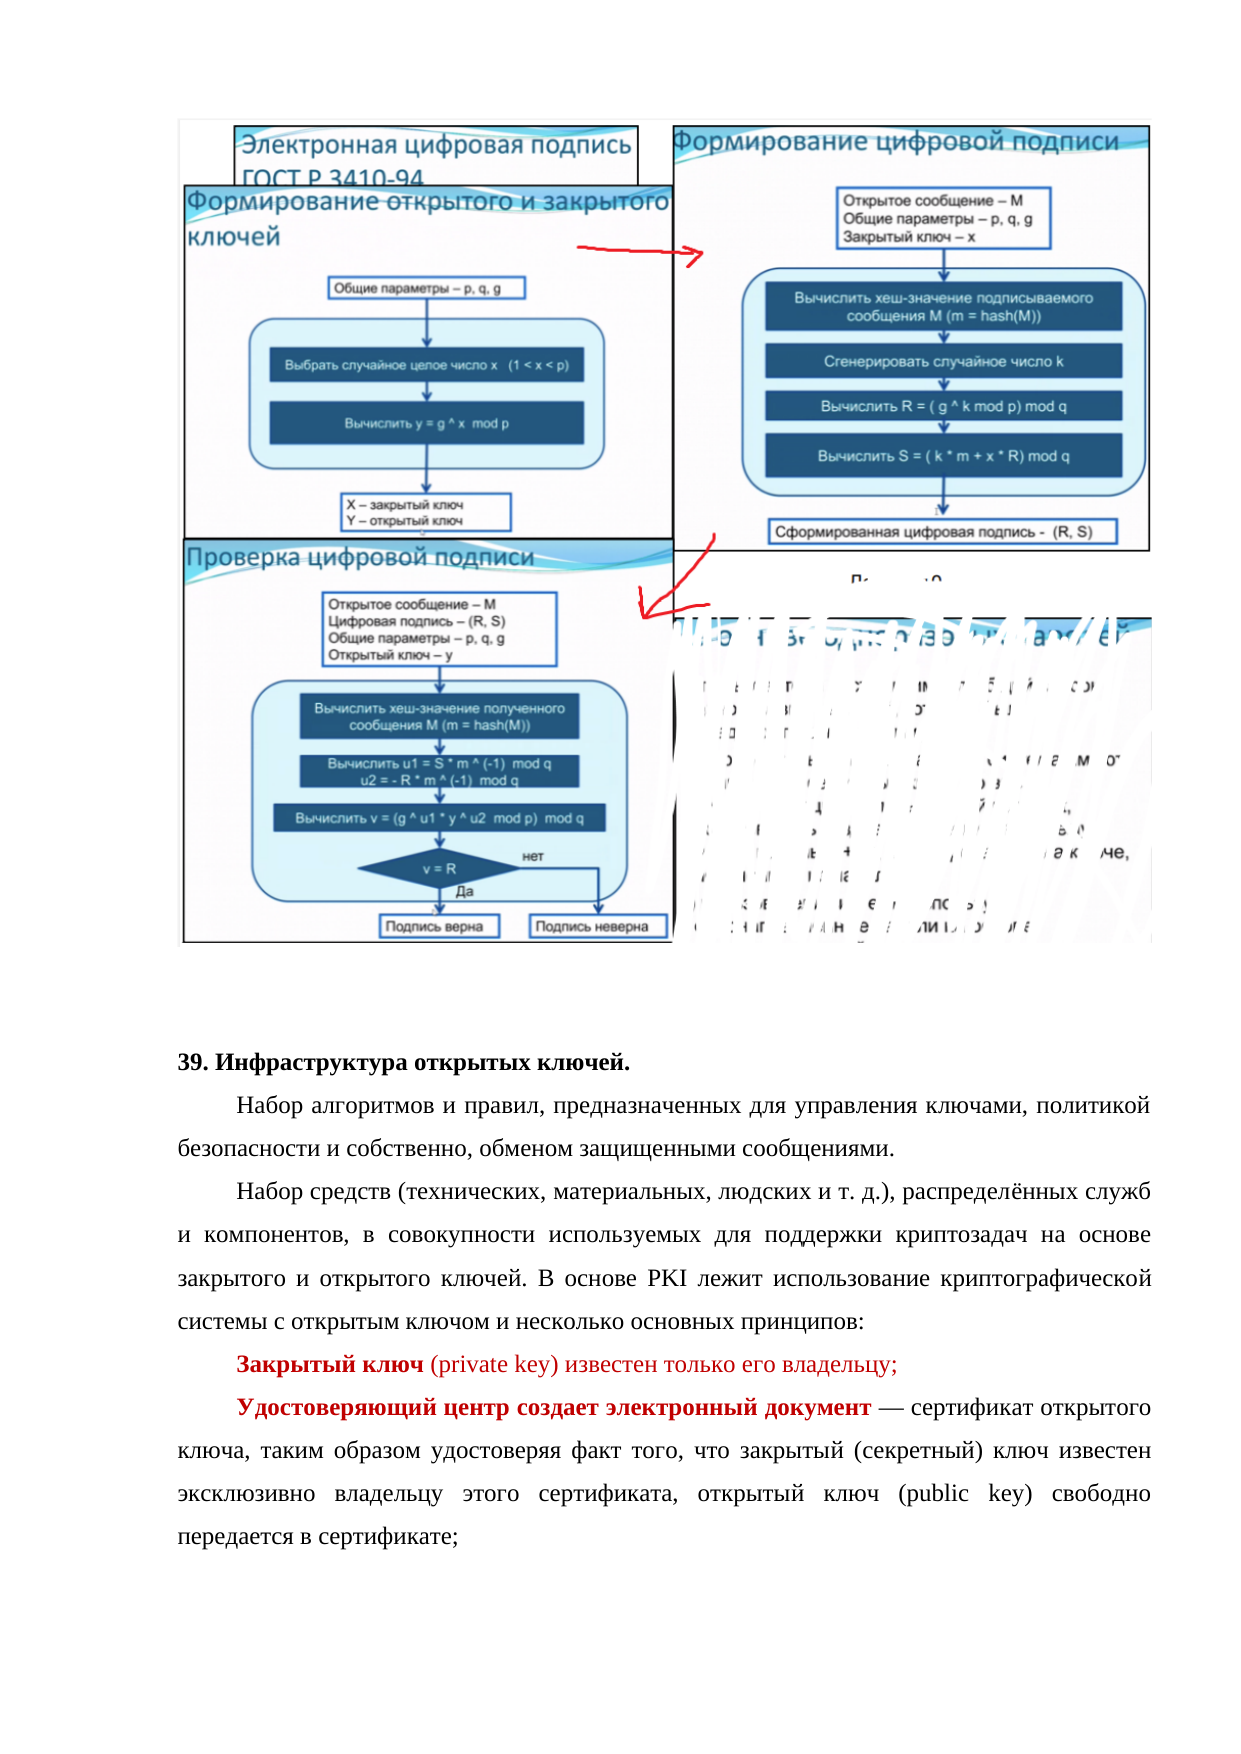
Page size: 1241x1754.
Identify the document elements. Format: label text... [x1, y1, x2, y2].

text Удостоверяющий центр создает электронный документ — сертификат открытого ключа, таким образом удостоверяя факт того, что закрытый (секретный) ключ известен эксклюзивно владельцу этого сертификата, открытый ключ (public key) свободно передается в сертификате; [177, 1392, 1152, 1550]
text Набор алгоритмов и правил, предназначенных для управления ключами, политикой безопасности и собственно, обменом защищенными сообщениями. [177, 1090, 1152, 1162]
text Закрытый ключ (private key) известен только его владельцу; [177, 1349, 1152, 1378]
text Набор средств (технических, материальных, людских и т. д.), распределённых служб и компонентов, в совокупности используемых для поддержки криптозадач на основе закрытого и открытого ключей. В основе PKI лежит использование криптографической системы с открытым ключом и несколько основных принципов: [177, 1176, 1152, 1334]
text 39. Инфраструктура открытых ключей. [177, 1047, 1152, 1076]
picture [177, 118, 1152, 947]
